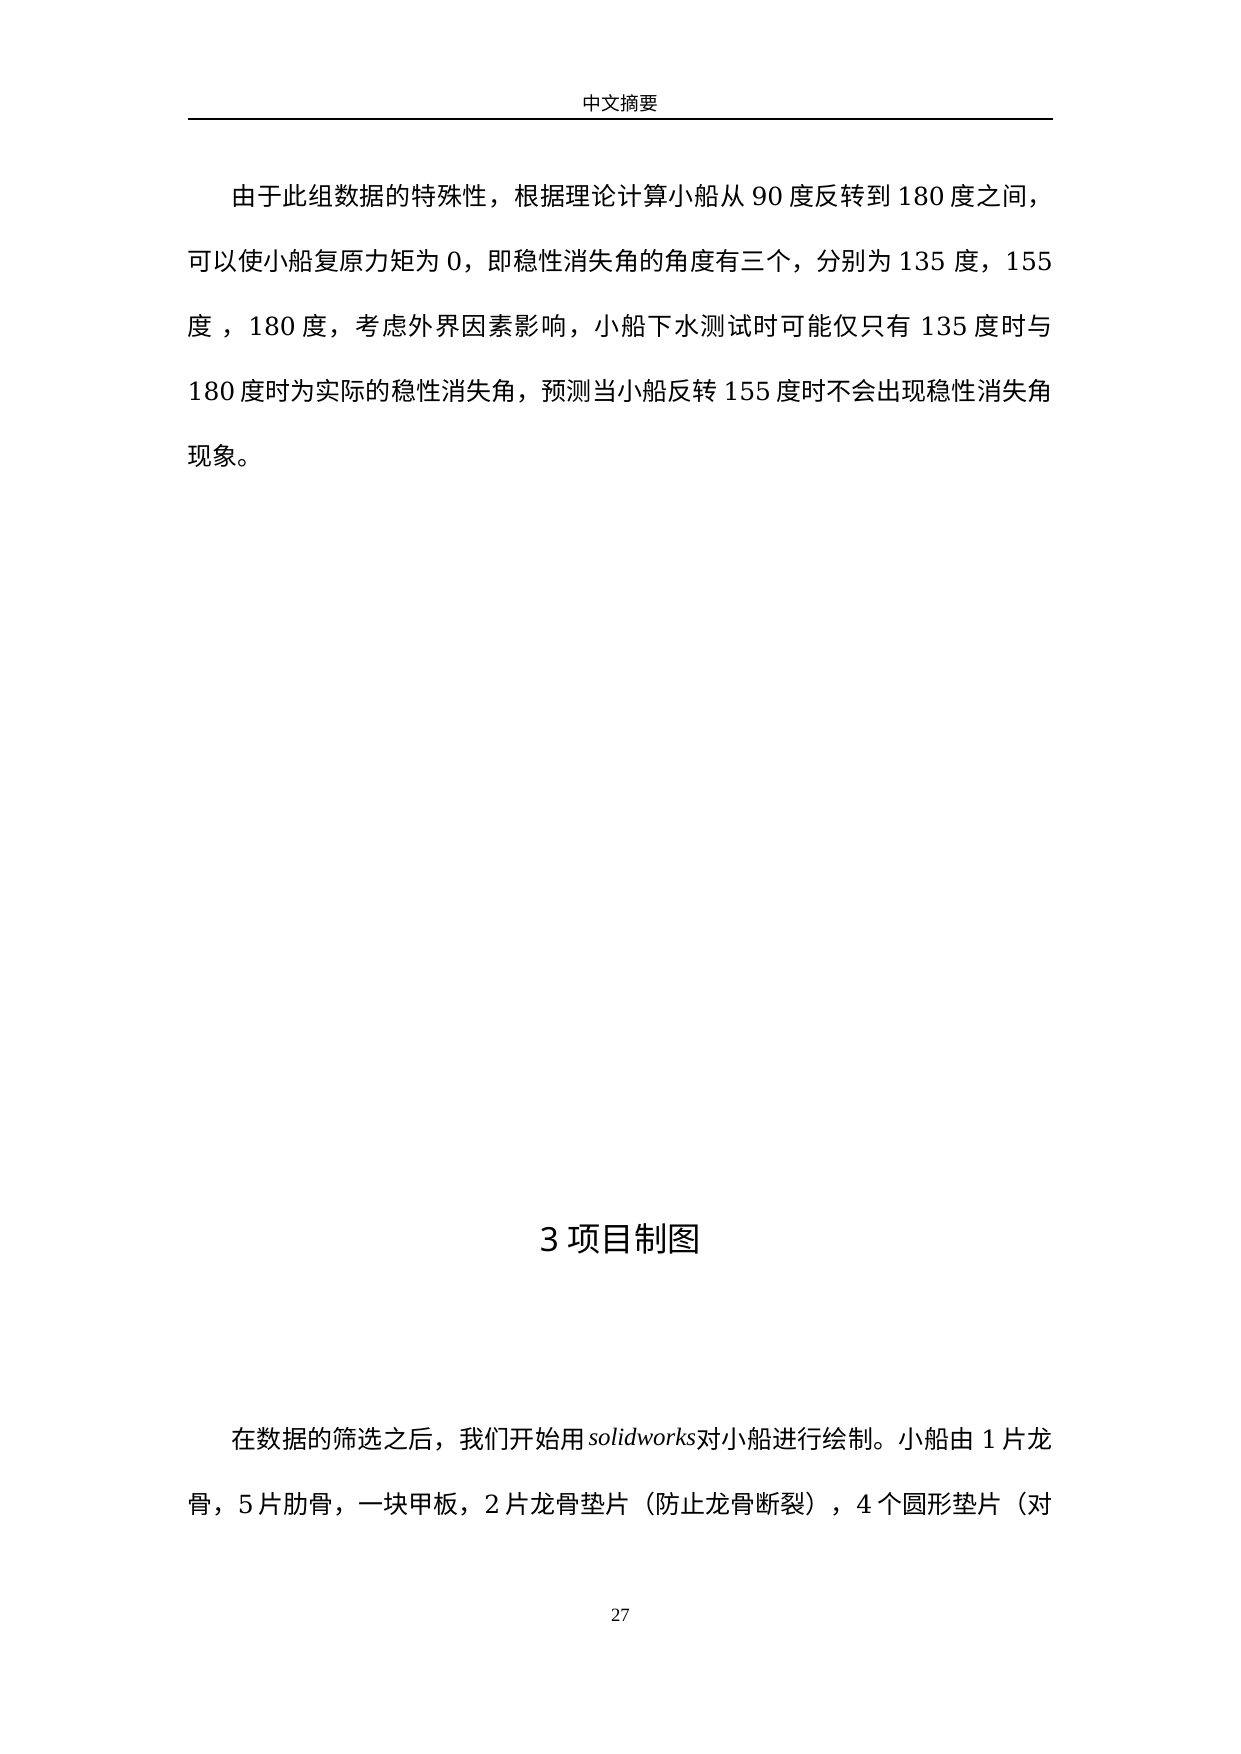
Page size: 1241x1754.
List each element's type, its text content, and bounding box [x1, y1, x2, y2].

text 由于此组数据的特殊性，根据理论计算小船从90度反转到180度之间，可以使小船复原力矩为0，即稳性消失角的角度有三个，分别为135 度，155度 ，180度，考虑外界因素影响，小船下水测试时可能仅只有135度时与180度时为实际的稳性消失角，预测当小船反转155度时不会出现稳性消失角现象。 [187, 162, 1053, 487]
subtitle 3 项目制图 [187, 1205, 1053, 1270]
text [187, 1405, 1053, 1535]
